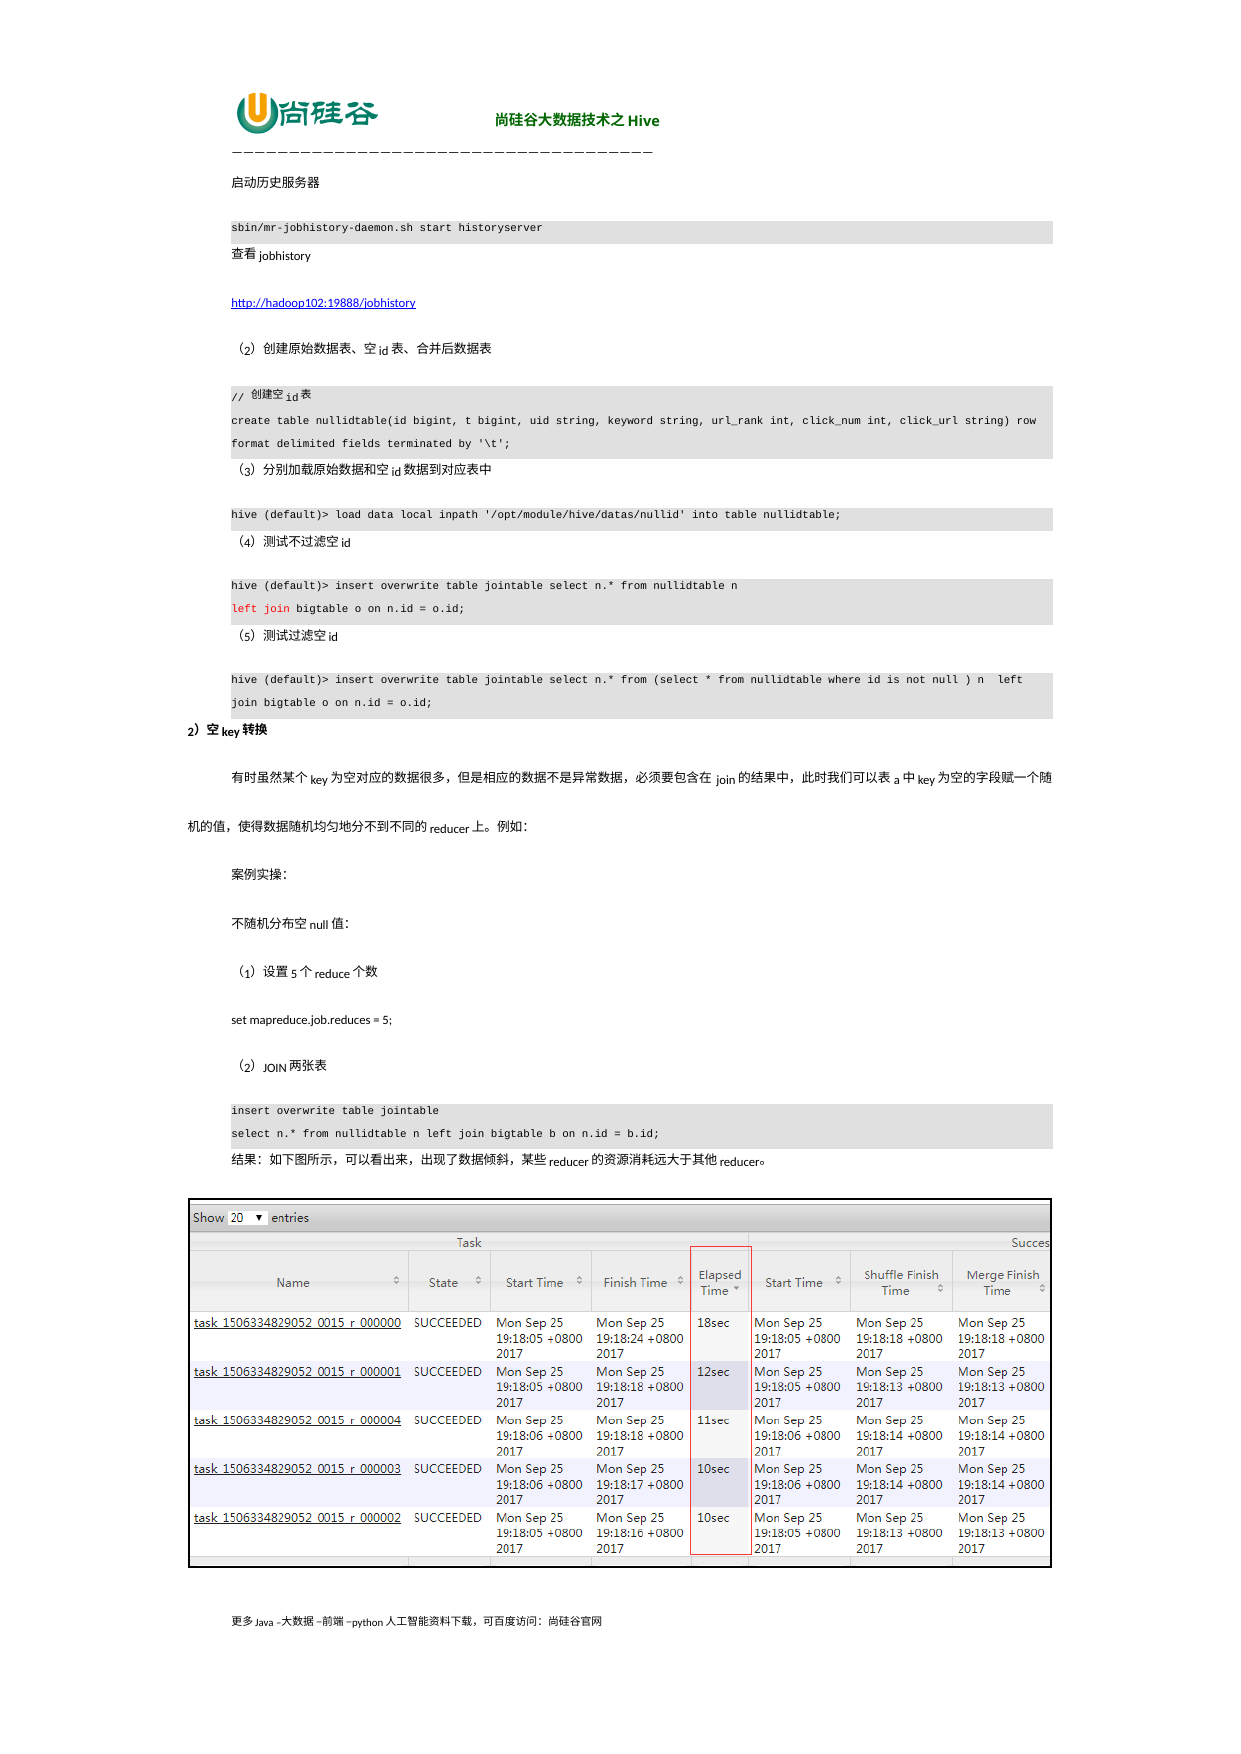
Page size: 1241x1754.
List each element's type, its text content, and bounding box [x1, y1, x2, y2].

text 启动历史服务器 [187, 172, 1053, 205]
text 案例实操： [187, 864, 1053, 897]
text 查看jobhistory [187, 244, 1053, 276]
text （5）测试过滤空id [187, 625, 1053, 657]
text 有时虽然某个key为空对应的数据很多，但是相应的数据不是异常数据，必须要包含在join的结果中，此时我们可以表a中key为空的字段赋一个随机的值，使得数据随机均匀地分不到不同的reducer上。例如： [187, 767, 1053, 849]
text （2）创建原始数据表、空id表、合并后数据表 [187, 338, 1053, 370]
text 结果：如下图所示，可以看出来，出现了数据倾斜，某些reducer的资源消耗远大于其他reducer。 [187, 1149, 1053, 1182]
text （2）JOIN两张表 [187, 1055, 1053, 1088]
text 2）空key转换 [187, 719, 1053, 752]
picture [231, 88, 382, 138]
text hive (default)> load data local inpath '/opt/module/hive/datas/nullid' into table nullidtable; [231, 508, 1053, 531]
text create table nullidtable(id bigint, t bigint, uid string, keyword string, url_rank int, click_num int, click_url string) row format delimited fields terminated by '\t'; [231, 414, 1053, 459]
text select n.* from nullidtable n left join bigtable b on n.id = b.id; [231, 1127, 1053, 1149]
text sbin/mr-jobhistory-daemon.sh start historyserver [231, 221, 1053, 244]
text （3）分别加载原始数据和空id数据到对应表中 [187, 459, 1053, 492]
text （1）设置5个reduce个数 [187, 961, 1053, 994]
text 不随机分布空null值： [187, 913, 1053, 945]
text set mapreduce.job.reduces = 5; [187, 1009, 1053, 1042]
picture [190, 1200, 1050, 1566]
text // 创建空id表 [231, 386, 1053, 414]
text hive (default)> insert overwrite table jointable select n.* from nullidtable n [231, 579, 1053, 602]
text http://hadoop102:19888/jobhistory [187, 292, 1053, 324]
text hive (default)> insert overwrite table jointable select n.* from (select * from nullidtable where id is not null ) n left join bigtable o on n.id = o.id; [231, 673, 1053, 719]
text （4）测试不过滤空id [187, 531, 1053, 563]
text left join bigtable o on n.id = o.id; [231, 602, 1053, 625]
text insert overwrite table jointable [231, 1104, 1053, 1127]
